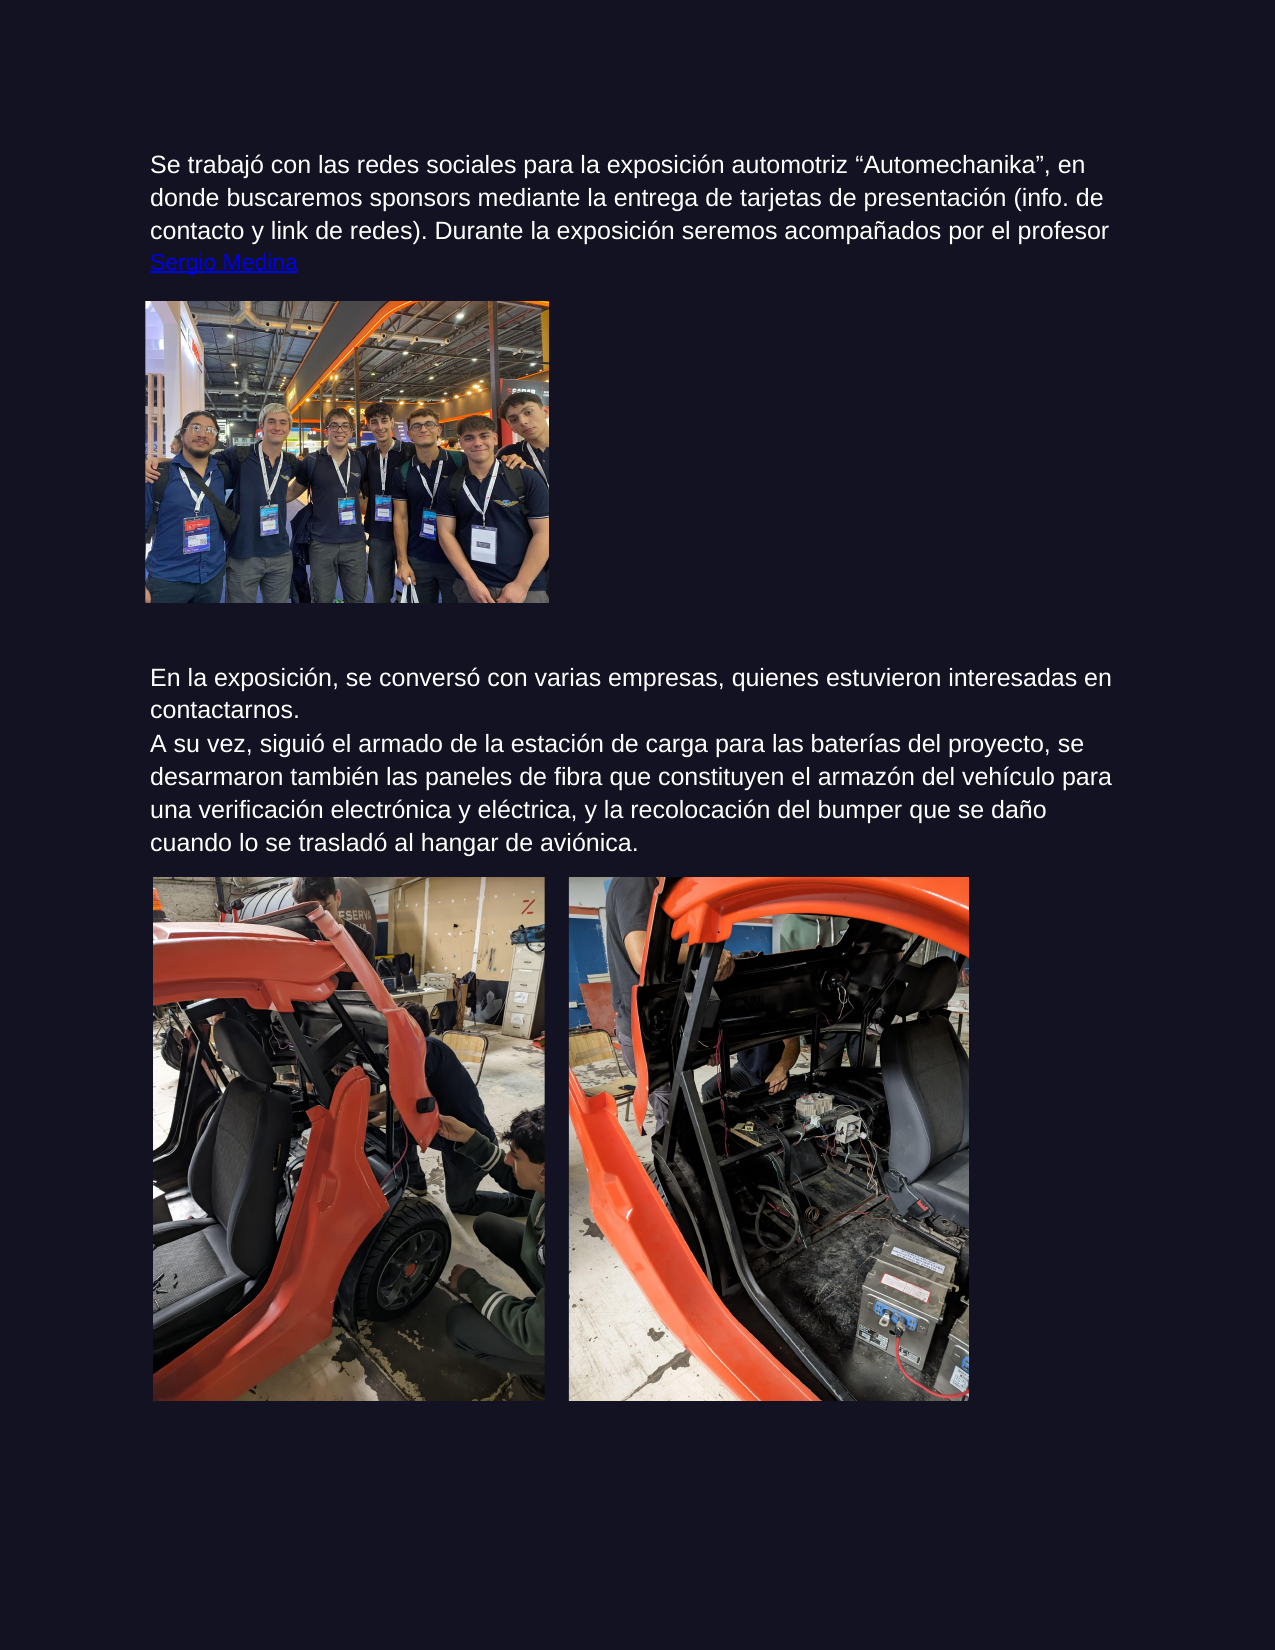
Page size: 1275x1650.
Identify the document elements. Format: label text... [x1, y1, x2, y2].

picture [153, 877, 545, 1401]
text En la exposición, se conversó con varias empresas, quienes estuvieron interesadas en contactarnos. [150, 662, 1125, 724]
picture [145, 301, 549, 603]
text A su vez, siguió el armado de la estación de carga para las baterías del proyecto, se desarmaron también las paneles de fibra que constituyen el armazón del vehículo para una verificación electrónica y eléctrica, y la recolocación del bumper que se daño cuando lo se trasladó al hangar de aviónica. [150, 728, 1125, 856]
text Se trabajó con las redes sociales para la exposición automotriz “Automechanika”, en donde buscaremos sponsors mediante la entrega de tarjetas de presentación (info. de contacto y link de redes). Durante la exposición seremos acompañados por el profesor Sergio Medina [150, 150, 1125, 275]
picture [568, 877, 969, 1401]
